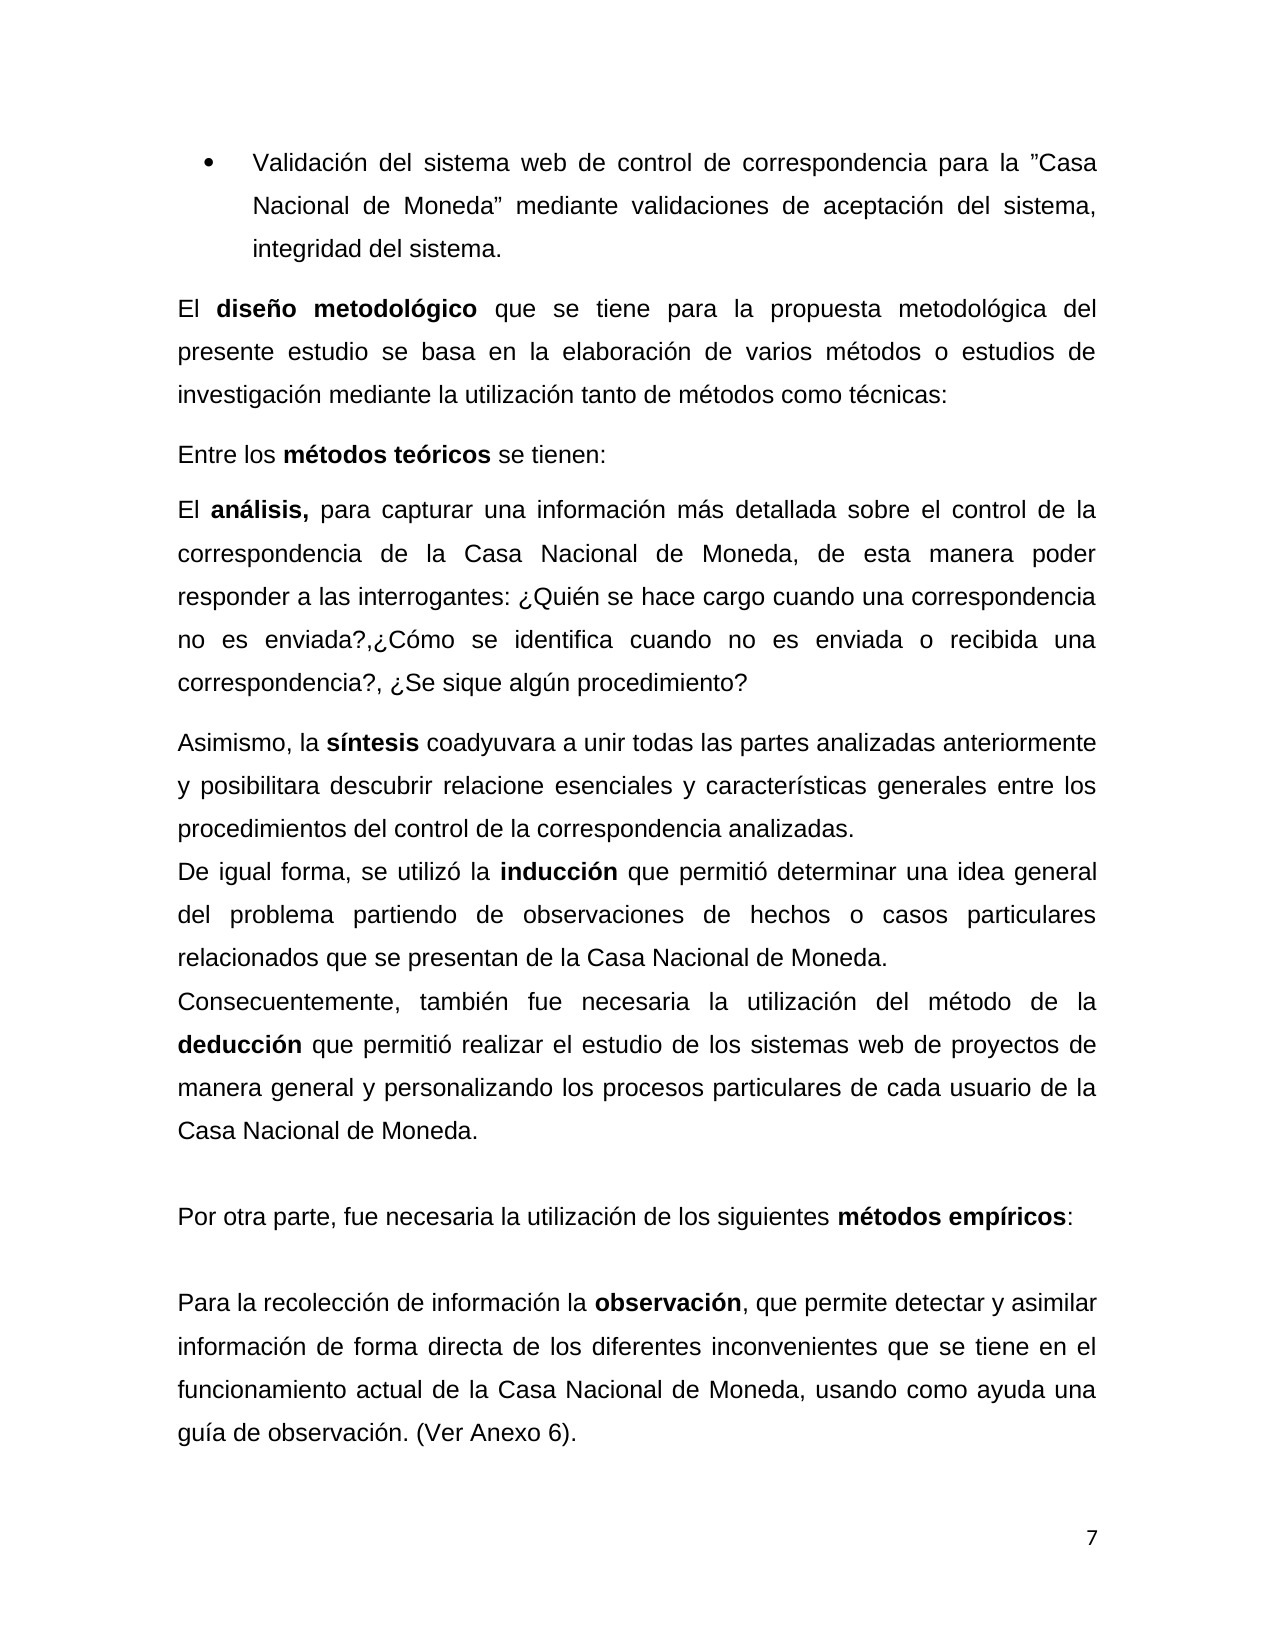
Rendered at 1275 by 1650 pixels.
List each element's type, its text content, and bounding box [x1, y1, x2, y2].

text Consecuentemente, también fue necesaria la utilización del método de la deducción que permitió realizar el estudio de los sistemas web de proyectos de manera general y personalizando los procesos particulares de cada usuario de la Casa Nacional de Moneda. [177, 986, 1098, 1144]
text Asimismo, la síntesis coadyuvara a unir todas las partes analizadas anteriormente y posibilitara descubrir relacione esenciales y características generales entre los procedimientos del control de la correspondencia analizadas. [177, 728, 1098, 843]
text El diseño metodológico que se tiene para la propuesta metodológica del presente estudio se basa en la elaboración de varios métodos o estudios de investigación mediante la utilización tanto de métodos como técnicas: [177, 294, 1098, 409]
text De igual forma, se utilizó la inducción que permitió determinar una idea general del problema partiendo de observaciones de hechos o casos particulares relacionados que se presentan de la Casa Nacional de Moneda. [177, 857, 1098, 972]
text El análisis, para capturar una información más detallada sobre el control de la correspondencia de la Casa Nacional de Moneda, de esta manera poder responder a las interrogantes: ¿Quién se hace cargo cuando una correspondencia no es enviada?,¿Cómo se identifica cuando no es enviada o recibida una correspondencia?, ¿Se sique algún procedimiento? [177, 495, 1098, 697]
text Para la recolección de información la observación, que permite detectar y asimilar información de forma directa de los diferentes inconvenientes que se tiene en el funcionamiento actual de la Casa Nacional de Moneda, usando como ayuda una guía de observación. (Ver Anexo 6). [177, 1288, 1098, 1446]
list Validación del sistema web de control de correspondencia para la ”Casa Nacional de Moneda” mediante validaciones de aceptación del sistema, integridad del sistema. [215, 148, 1098, 263]
text Entre los métodos teóricos se tienen: [177, 440, 1098, 468]
text Por otra parte, fue necesaria la utilización de los siguientes métodos empíricos: [177, 1202, 1098, 1231]
